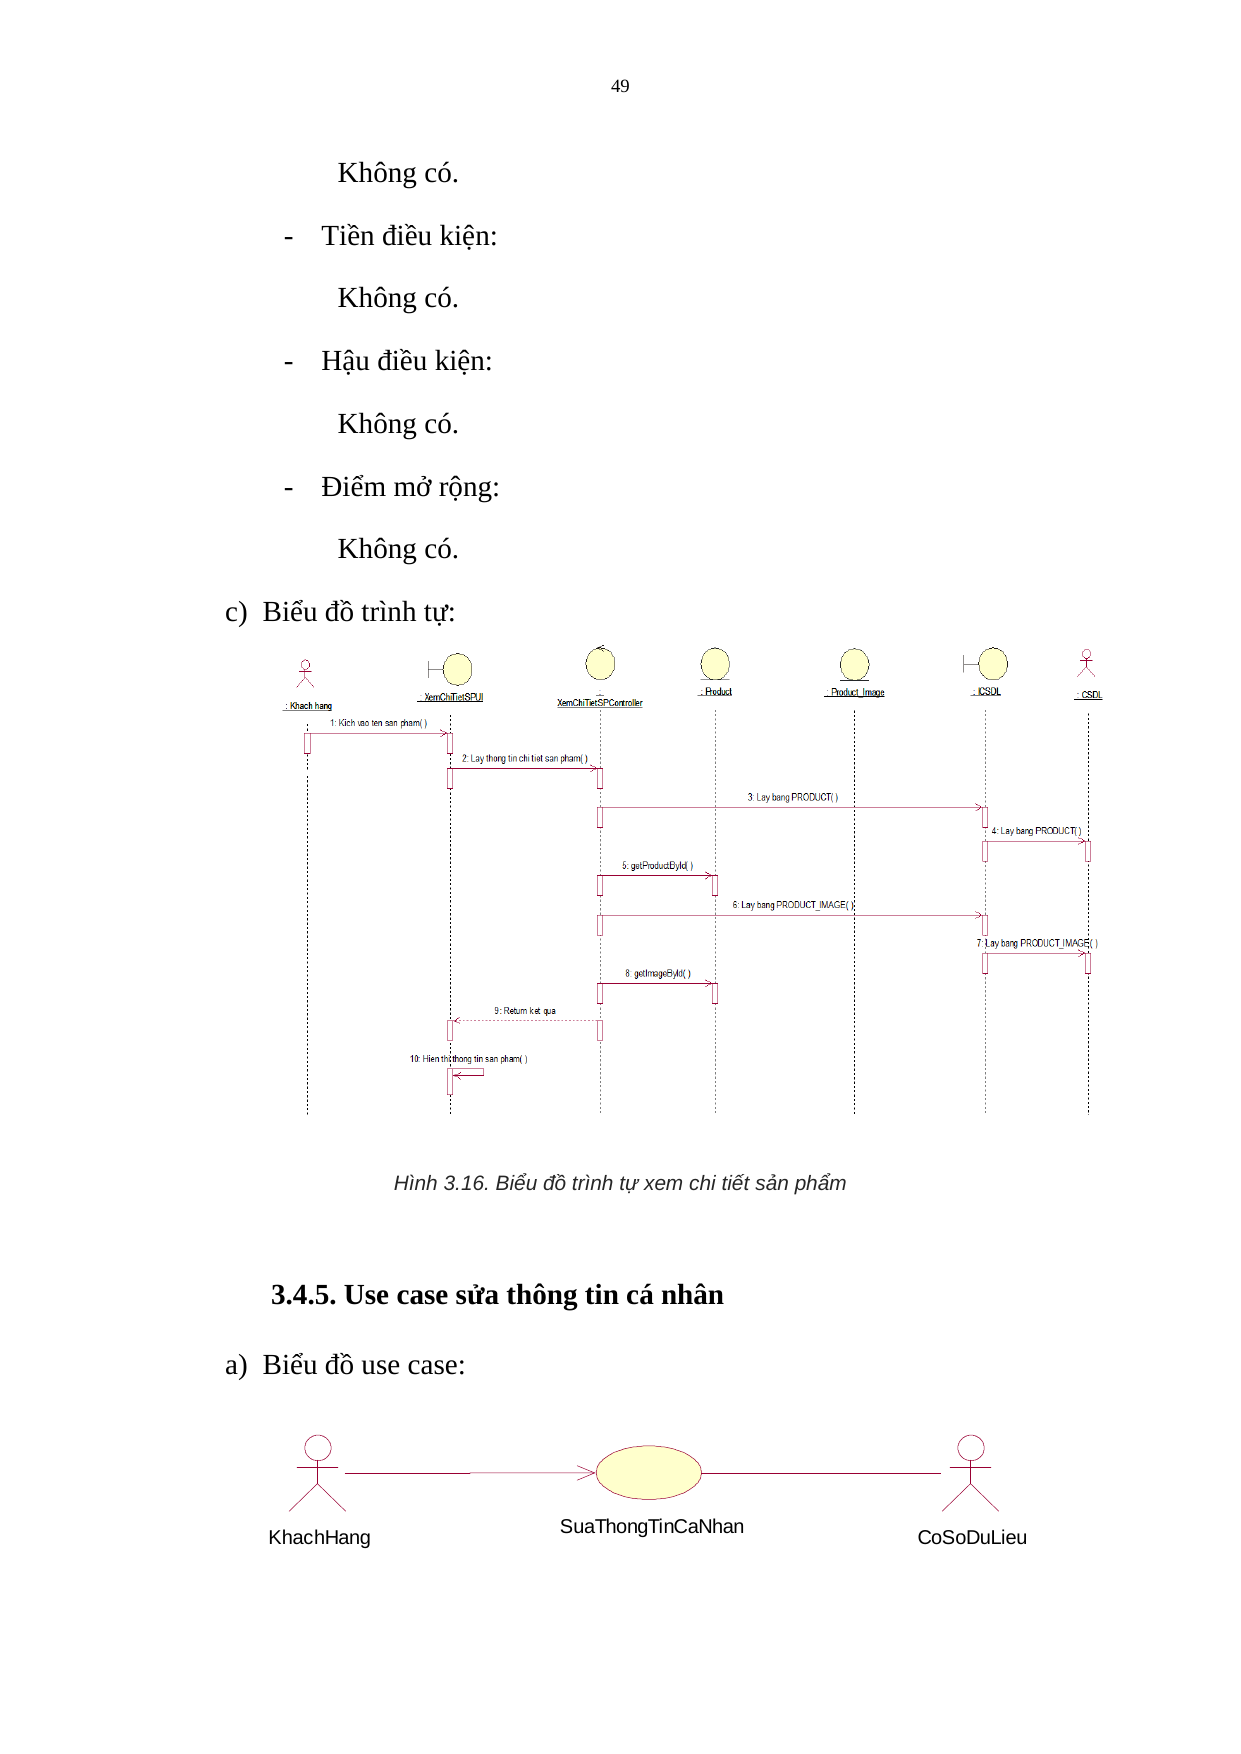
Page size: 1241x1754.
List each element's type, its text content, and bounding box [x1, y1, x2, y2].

picture [262, 644, 1127, 1138]
list Tiền điều kiện: [284, 218, 1053, 251]
list Điểm mở rộng: [284, 469, 1053, 502]
list Hậu điều kiện: [284, 343, 1053, 377]
text Không có. [337, 155, 1053, 188]
text Không có. [321, 406, 1053, 439]
text Hình 3.16. Biểu đồ trình tự xem chi tiết sản phẩm [187, 1171, 1053, 1195]
text Không có. [321, 280, 1053, 314]
list Biểu đồ use case: [225, 1347, 1053, 1381]
subtitle Use case sửa thông tin cá nhân [271, 1277, 1053, 1310]
text Không có. [321, 532, 1053, 565]
